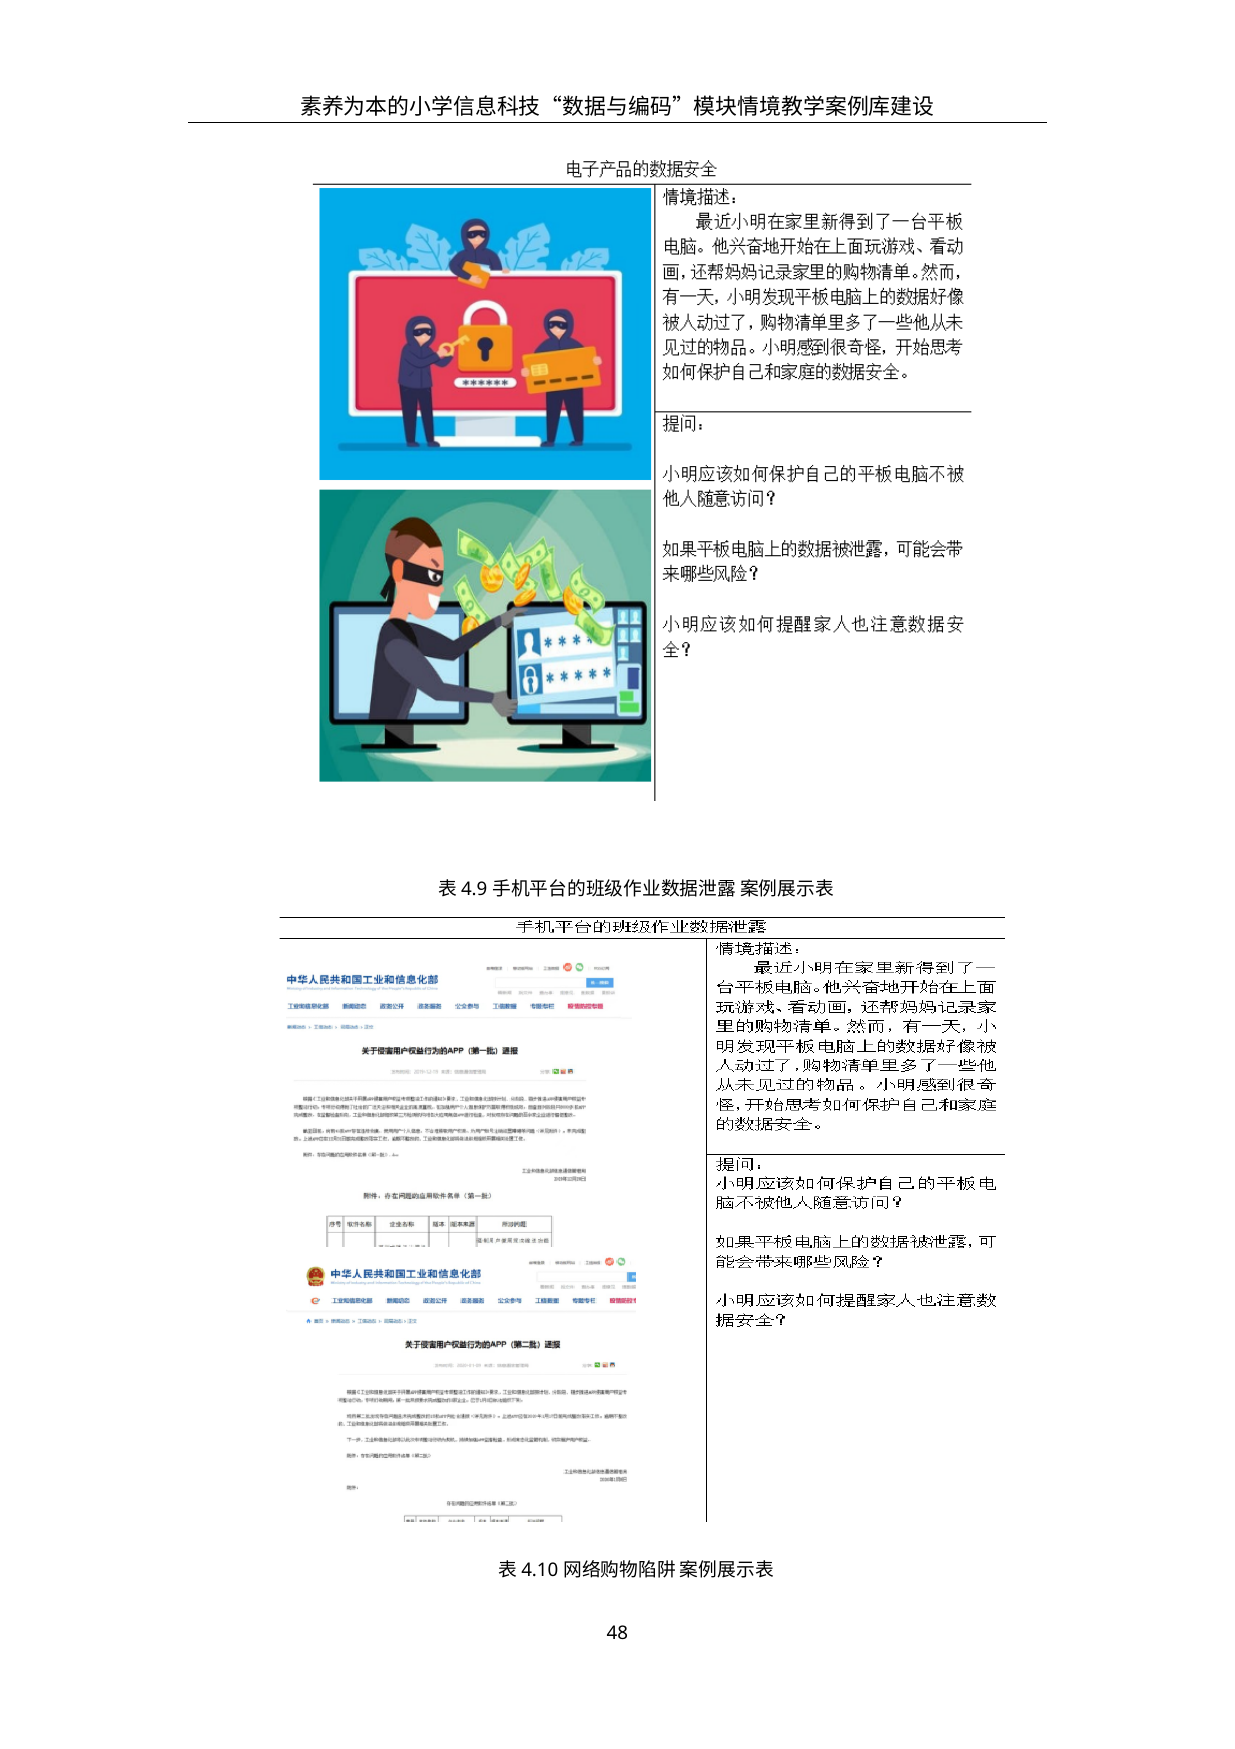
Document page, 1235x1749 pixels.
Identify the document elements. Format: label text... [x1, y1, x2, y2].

picture [312, 159, 972, 801]
text 表4.10 网络购物陷阱 案例展示表 [187, 1552, 1047, 1584]
text 表4.9 手机平台的班级作业数据泄露 案例展示表 [187, 871, 1047, 904]
picture [279, 917, 1005, 1522]
